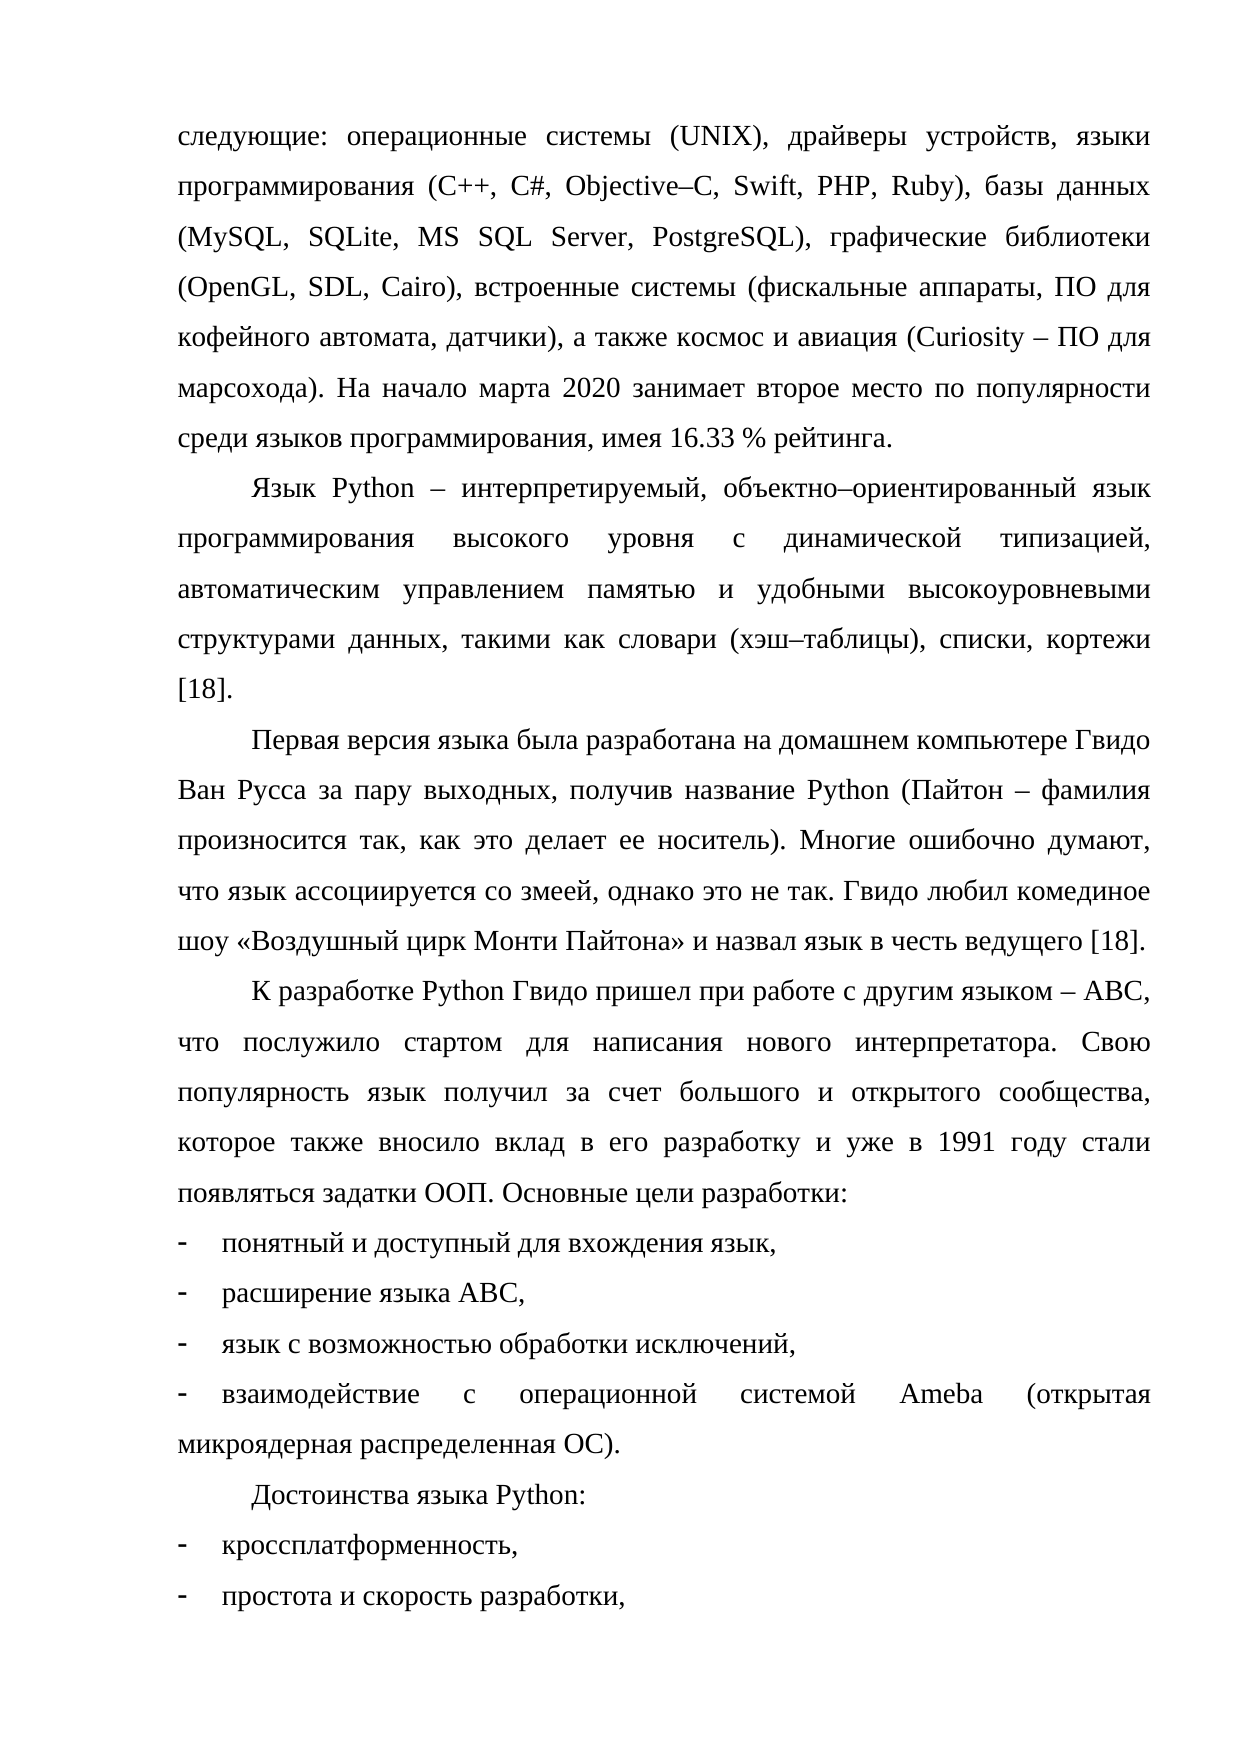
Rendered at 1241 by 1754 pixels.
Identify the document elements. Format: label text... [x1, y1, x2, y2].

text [177, 118, 1152, 453]
list расширение языка ABC, [177, 1275, 1152, 1309]
text Язык Python – интерпретируемый, объектно–ориентированный язык программирования высокого уровня с динамической типизацией, автоматическим управлением памятью и удобными высокоуровневыми структурами данных, такими как словари (хэш–таблицы), списки, кортежи [18]. [177, 470, 1152, 705]
text Достоинства языка Python: [177, 1477, 1152, 1511]
list кроссплатформенность, [177, 1527, 1152, 1561]
text Первая версия языка была разработана на домашнем компьютере Гвидо Ван Русса за пару выходных, получив название Python (Пайтон – фамилия произносится так, как это делает ее носитель). Многие ошибочно думают, что язык ассоциируется со змеей, однако это не так. Гвидо любил комединое шоу «Воздушный цирк Монти Пайтона» и назвал язык в честь ведущего [18]. [177, 722, 1152, 957]
list язык с возможностью обработки исключений, [177, 1326, 1152, 1359]
text К разработке Python Гвидо пришел при работе с другим языком – ABC, что послужило стартом для написания нового интерпретатора. Свою популярность язык получил за счет большого и открытого сообщества, которое также вносило вклад в его разработку и уже в 1991 году стали появляться задатки ООП. Основные цели разработки: [177, 973, 1152, 1208]
list понятный и доступный для вхождения язык, [177, 1225, 1152, 1259]
list простота и скорость разработки, [177, 1578, 1152, 1611]
list взаимодействие с операционной системой Ameba (открытая микроядерная распределенная ОС). [177, 1376, 1152, 1460]
